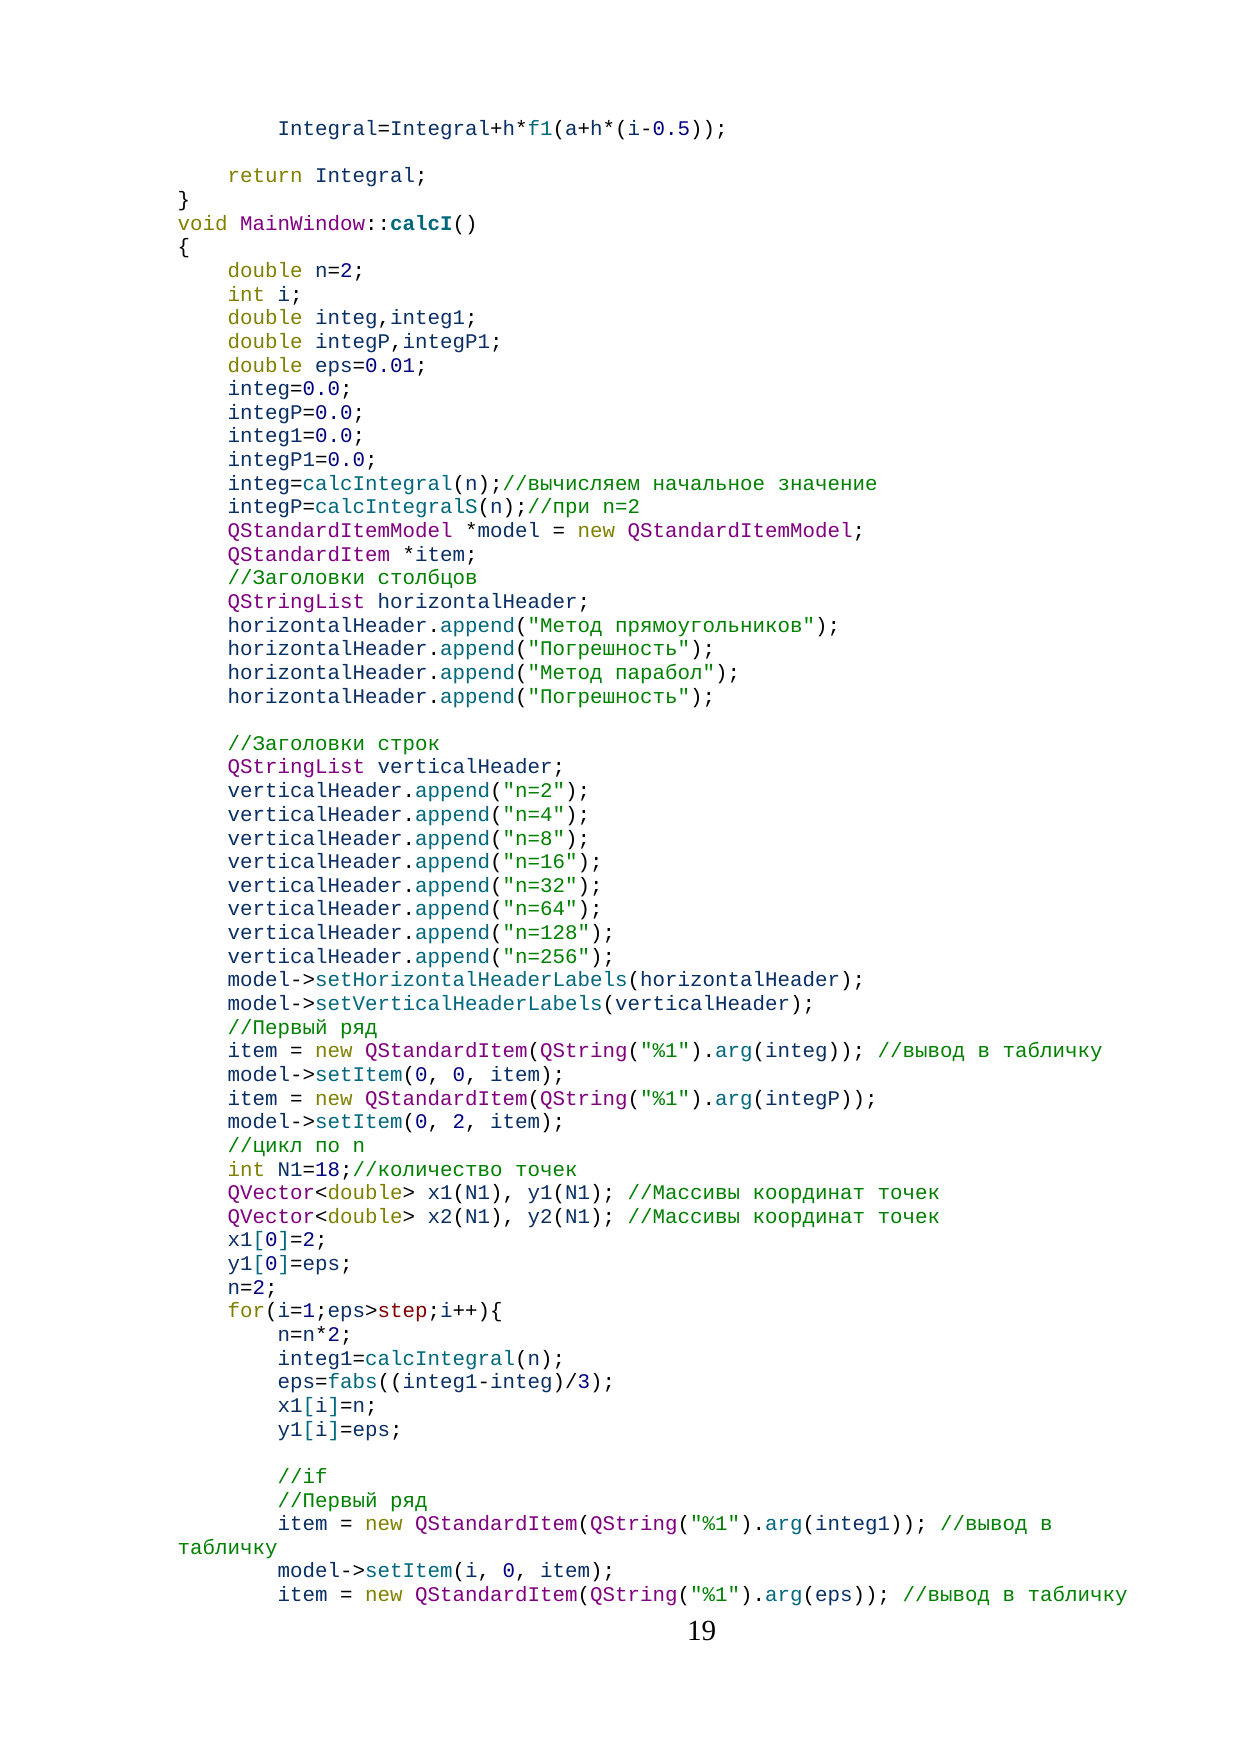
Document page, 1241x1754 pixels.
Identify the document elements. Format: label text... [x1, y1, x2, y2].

text verticalHeader.append("n=2"); [177, 780, 1152, 804]
text //цикл по n [177, 1135, 1152, 1158]
text horizontalHeader.append("Метод прямоугольников"); [177, 615, 1152, 638]
text item = new QStandardItem(QString("%1").arg(eps)); //вывод в табличку [177, 1584, 1152, 1608]
text model->setItem(0, 2, item); [177, 1111, 1152, 1135]
text item = new QStandardItem(QString("%1").arg(integP)); [177, 1088, 1152, 1111]
text //Заголовки строк [177, 733, 1152, 757]
text //Первый ряд [177, 1017, 1152, 1040]
text verticalHeader.append("n=8"); [177, 827, 1152, 851]
text y1[i]=eps; [177, 1419, 1152, 1442]
text verticalHeader.append("n=16"); [177, 851, 1152, 875]
text verticalHeader.append("n=256"); [177, 946, 1152, 969]
text double eps=0.01; [177, 354, 1152, 378]
text model->setVerticalHeaderLabels(verticalHeader); [177, 993, 1152, 1017]
text double n=2; [177, 260, 1152, 284]
text //if [177, 1466, 1152, 1489]
text QStringList horizontalHeader; [177, 591, 1152, 615]
text int i; [177, 284, 1152, 307]
text n=n*2; [177, 1324, 1152, 1348]
text horizontalHeader.append("Погрешность"); [177, 638, 1152, 662]
text item = new QStandardItem(QString("%1").arg(integ1)); //вывод в табличку [177, 1513, 1152, 1561]
text QStandardItem *item; [177, 544, 1152, 567]
text double integP,integP1; [177, 331, 1152, 354]
text Integral=Integral+h*f1(a+h*(i-0.5)); [177, 118, 1152, 142]
text integ=0.0; [177, 378, 1152, 402]
text horizontalHeader.append("Погрешность"); [177, 686, 1152, 709]
text for(i=1;eps>step;i++){ [177, 1300, 1152, 1324]
text double integ,integ1; [177, 307, 1152, 331]
text } [177, 189, 1152, 213]
text verticalHeader.append("n=128"); [177, 922, 1152, 946]
text item = new QStandardItem(QString("%1").arg(integ)); //вывод в табличку [177, 1040, 1152, 1064]
text return Integral; [177, 165, 1152, 189]
text integP=0.0; [177, 402, 1152, 426]
text void MainWindow::calcI() [177, 213, 1152, 236]
text y1[0]=eps; [177, 1253, 1152, 1277]
text QVector<double> x1(N1), y1(N1); //Массивы координат точек [177, 1182, 1152, 1206]
text verticalHeader.append("n=64"); [177, 898, 1152, 922]
text integP1=0.0; [177, 449, 1152, 473]
text integP=calcIntegralS(n);//при n=2 [177, 496, 1152, 520]
text eps=fabs((integ1-integ)/3); [177, 1371, 1152, 1395]
text x1[0]=2; [177, 1229, 1152, 1253]
text integ=calcIntegral(n);//вычисляем начальное значение [177, 473, 1152, 496]
text //Заголовки столбцов [177, 567, 1152, 591]
text model->setHorizontalHeaderLabels(horizontalHeader); [177, 969, 1152, 993]
text integ1=calcIntegral(n); [177, 1348, 1152, 1371]
text QStandardItemModel *model = new QStandardItemModel; [177, 520, 1152, 544]
text x1[i]=n; [177, 1395, 1152, 1419]
text QStringList verticalHeader; [177, 757, 1152, 780]
text verticalHeader.append("n=4"); [177, 804, 1152, 827]
text int N1=18;//количество точек [177, 1158, 1152, 1182]
text verticalHeader.append("n=32"); [177, 875, 1152, 898]
text integ1=0.0; [177, 426, 1152, 449]
text //Первый ряд [177, 1489, 1152, 1513]
text horizontalHeader.append("Метод парабол"); [177, 662, 1152, 686]
text model->setItem(0, 0, item); [177, 1064, 1152, 1088]
text { [177, 236, 1152, 260]
text model->setItem(i, 0, item); [177, 1561, 1152, 1584]
text QVector<double> x2(N1), y2(N1); //Массивы координат точек [177, 1206, 1152, 1229]
text n=2; [177, 1277, 1152, 1300]
